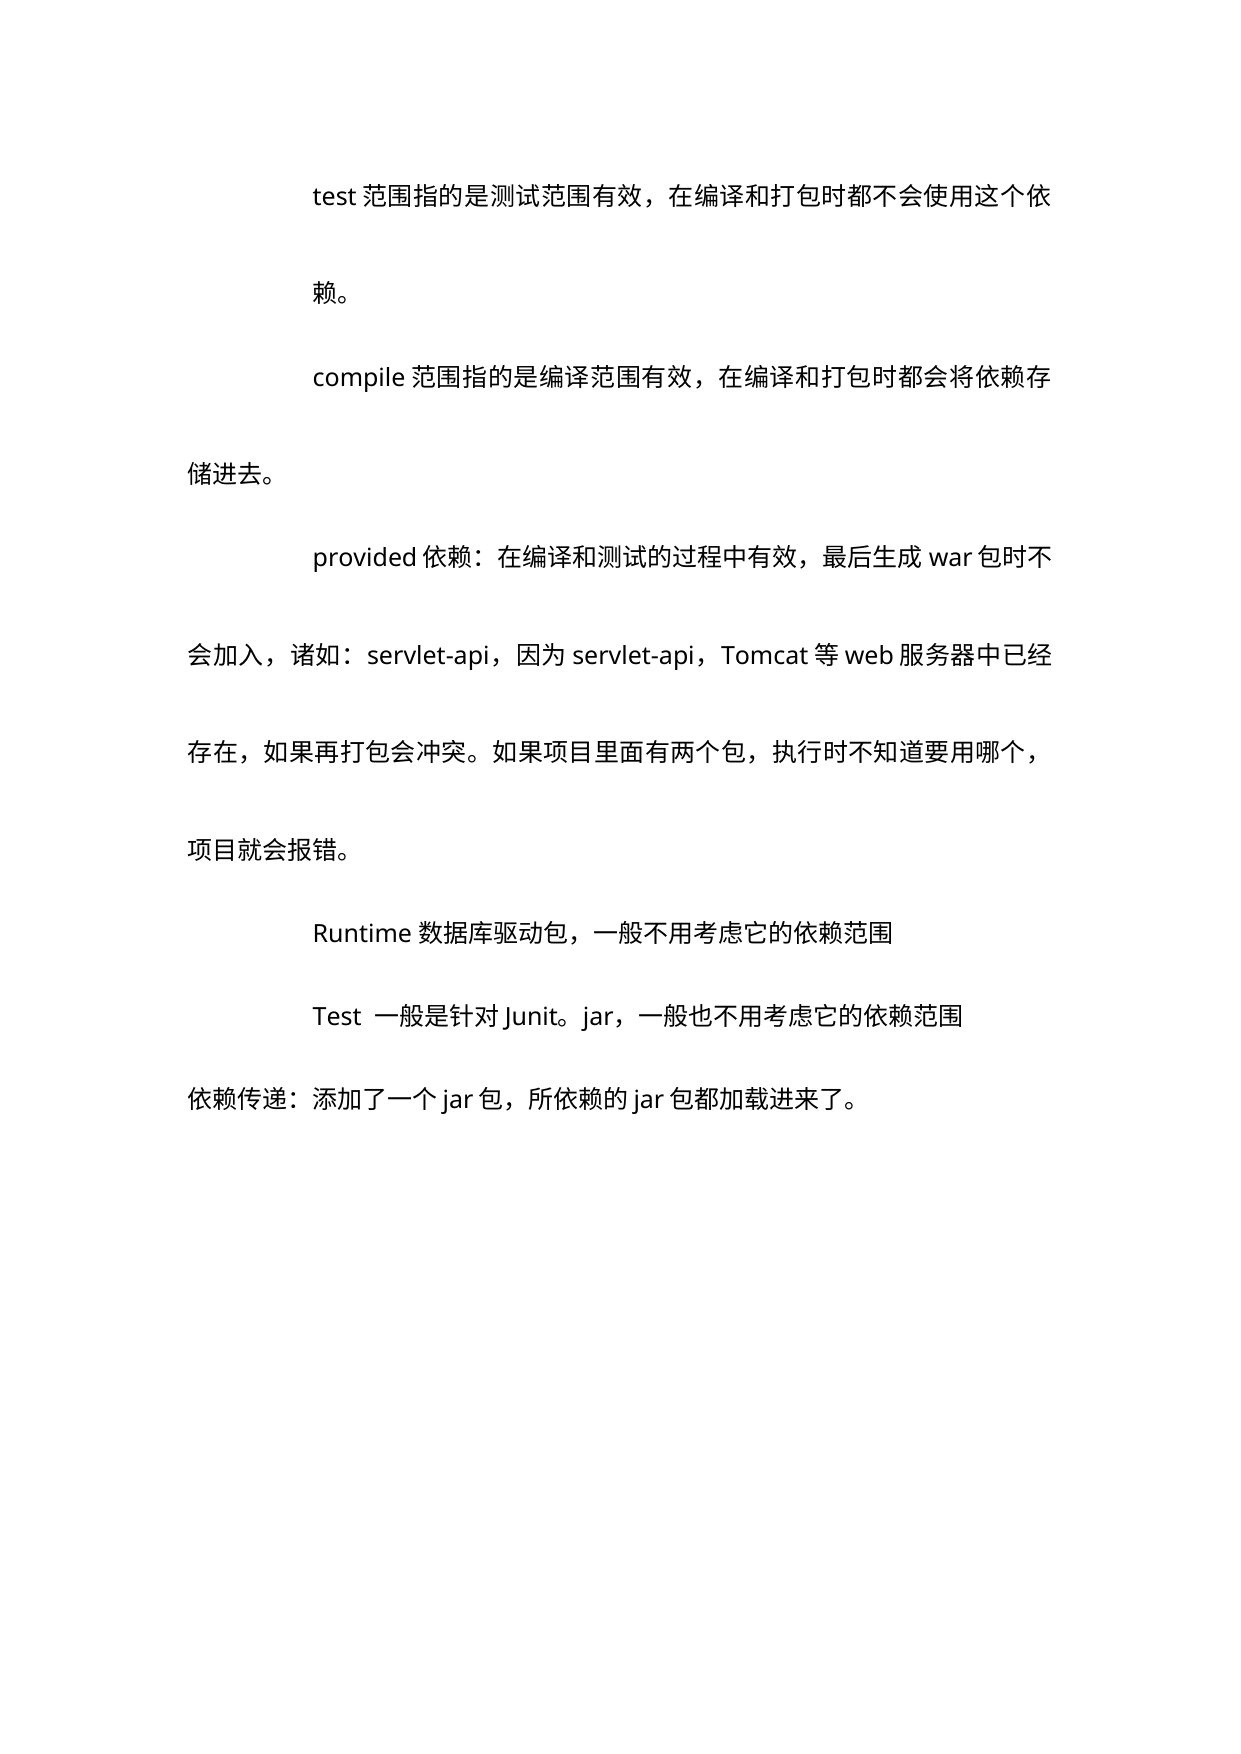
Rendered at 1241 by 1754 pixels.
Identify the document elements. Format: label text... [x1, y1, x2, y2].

text compile范围指的是编译范围有效，在编译和打包时都会将依赖存储进去。 [187, 343, 1053, 505]
text test范围指的是测试范围有效，在编译和打包时都不会使用这个依赖。 [312, 162, 1053, 324]
text provided依赖：在编译和测试的过程中有效，最后生成war包时不会加入，诸如：servlet-api，因为servlet-api，Tomcat等web服务器中已经存在，如果再打包会冲突。如果项目里面有两个包，执行时不知道要用哪个，项目就会报错。 [187, 523, 1053, 881]
text Runtime 数据库驱动包，一般不用考虑它的依赖范围 [187, 899, 1053, 964]
text 依赖传递：添加了一个jar包，所依赖的jar包都加载进来了。 [187, 1065, 1053, 1130]
text Test 一般是针对Junit。jar，一般也不用考虑它的依赖范围 [187, 982, 1053, 1047]
